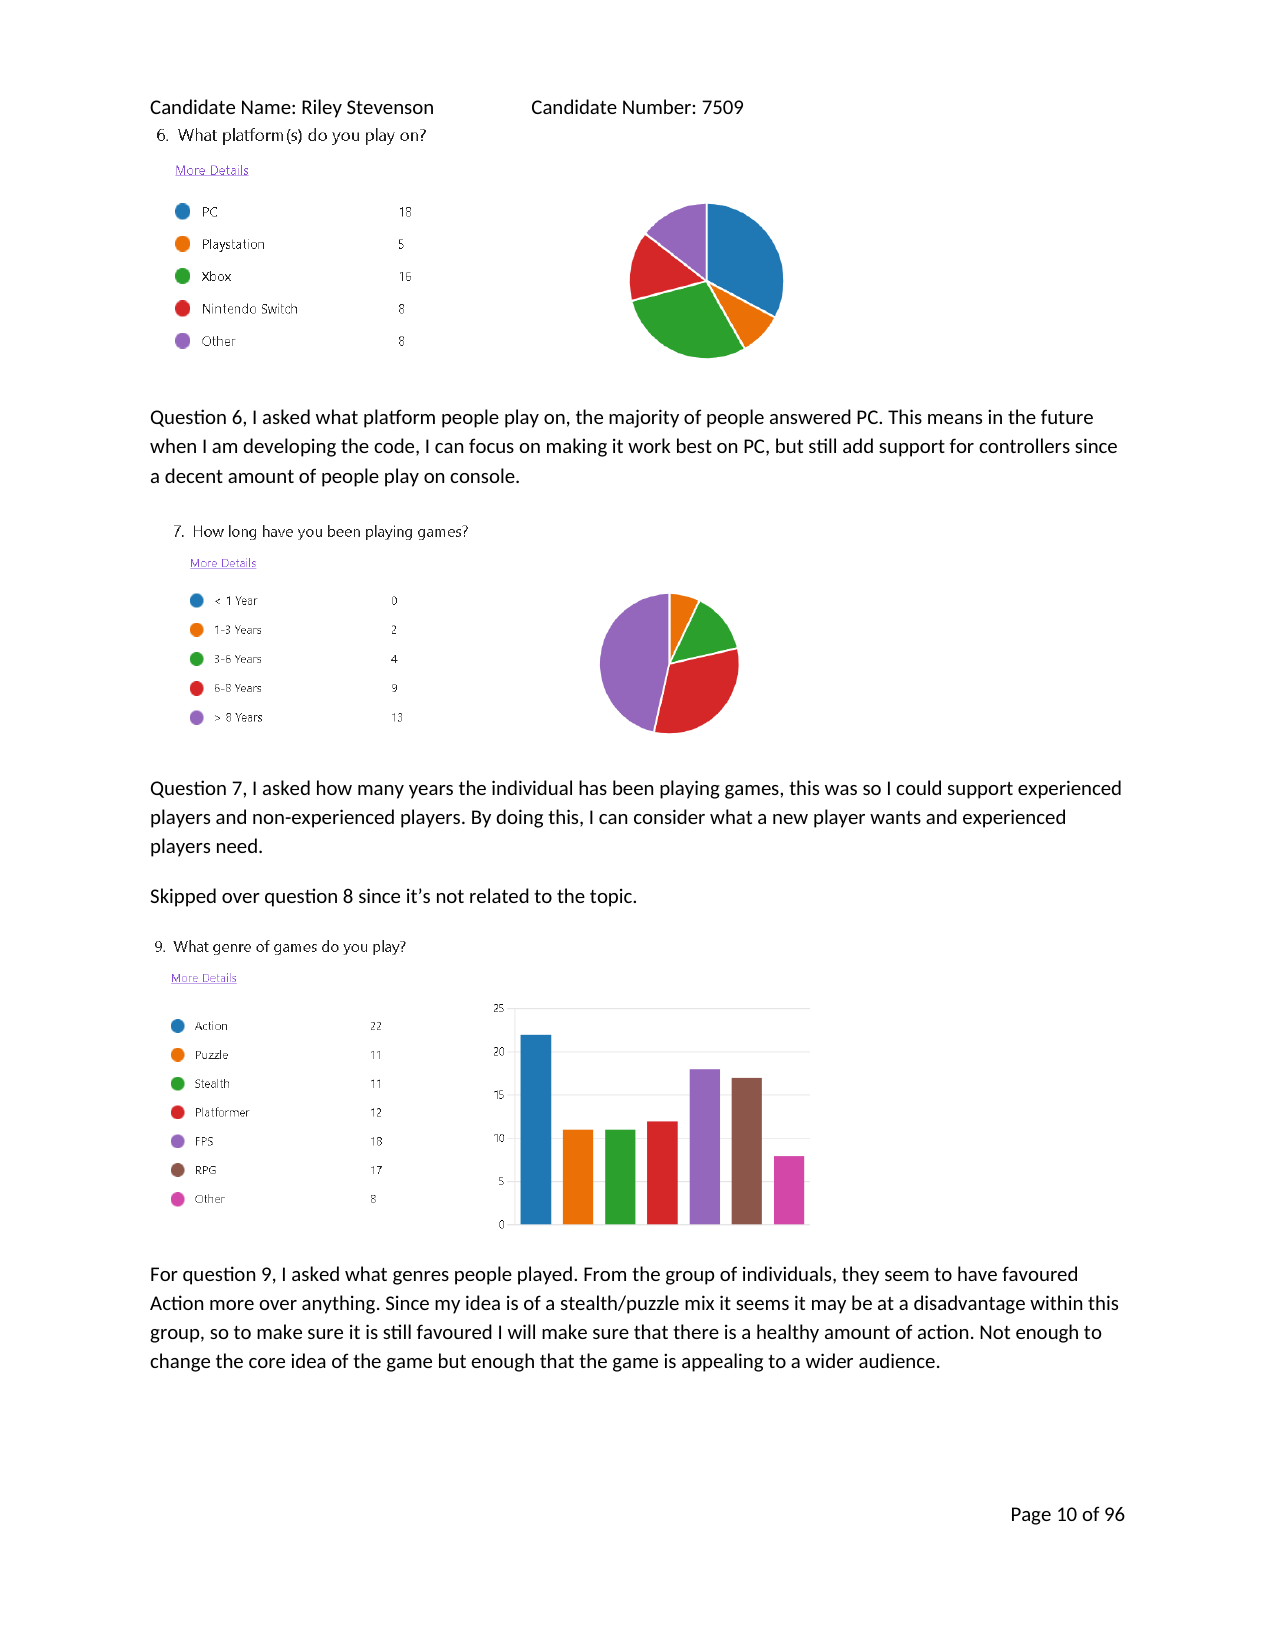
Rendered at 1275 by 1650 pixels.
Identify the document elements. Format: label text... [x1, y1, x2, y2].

picture [150, 120, 832, 380]
text Question 6, I asked what platform people play on, the majority of people answered PC. This means in the future when I am developing the code, I can focus on making it work best on PC, but still add support for controllers since a decent amount of people play on console. [150, 404, 1125, 488]
picture [150, 512, 835, 751]
text For question 9, I asked what genres people played. From the group of individuals, they seem to have favoured Action more over anything. Since my idea is of a stealth/puzzle mix it seems it may be at a disadvantage within this group, so to make sure it is still favoured I will make sure that there is a healthy amount of action. Not enough to change the core idea of the game but enough that the game is appealing to a wider audience. [150, 1261, 1125, 1374]
text Question 7, I asked how many years the individual has been playing games, this was so I could support experienced players and non-experienced players. By doing this, I can consider what a new player wants and experienced players need. [150, 775, 1125, 859]
text Skipped over question 8 since it’s not related to the topic. [150, 883, 1125, 909]
picture [150, 933, 831, 1237]
